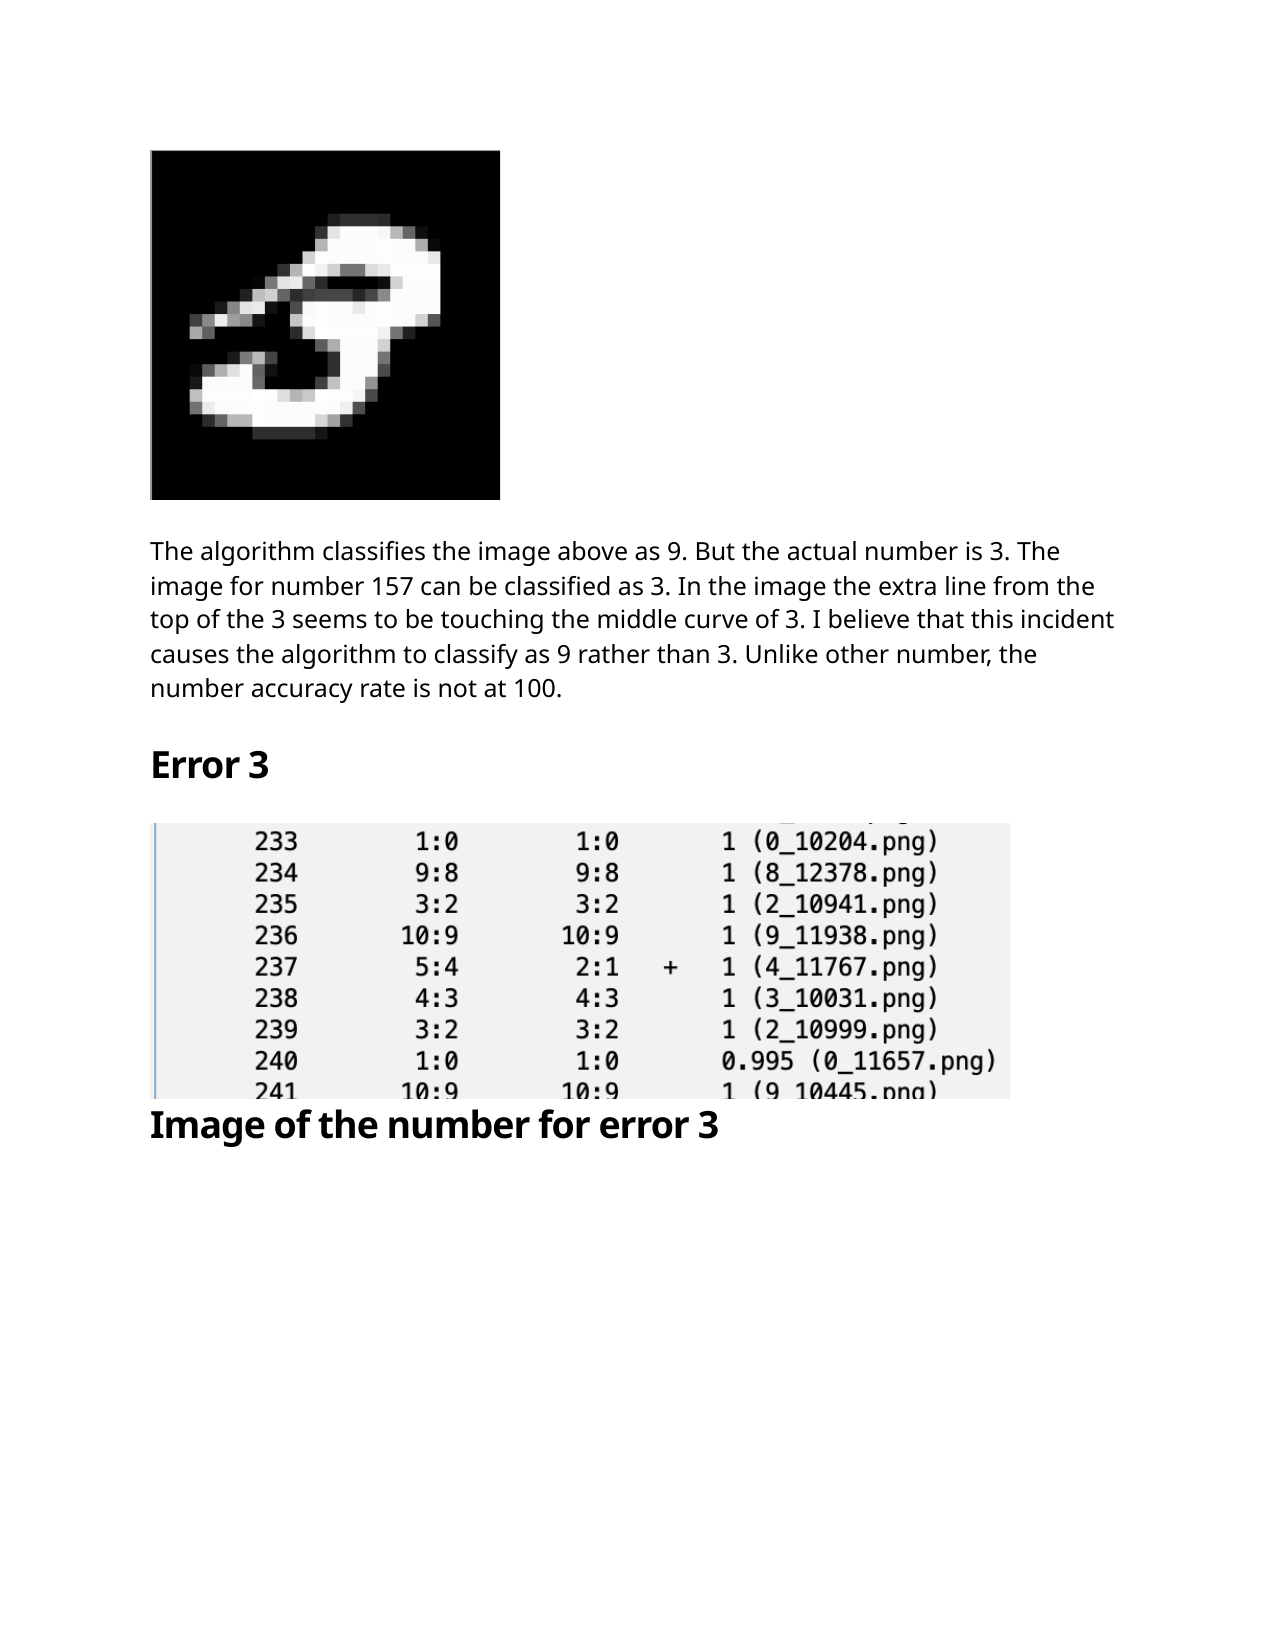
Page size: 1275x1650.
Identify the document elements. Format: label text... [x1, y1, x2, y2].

picture [150, 150, 501, 500]
title Image of the number for error 3 [150, 1098, 1125, 1149]
picture [150, 823, 1011, 1099]
text The algorithm classifies the image above as 9. But the actual number is 3. The image for number 157 can be classified as 3. In the image the extra line from the top of the 3 seems to be touching the middle curve of 3. I believe that this incident causes the algorithm to classify as 9 rather than 3. Unlike other number, the number accuracy rate is not at 100. [150, 534, 1125, 704]
title Error 3 [150, 738, 1125, 789]
